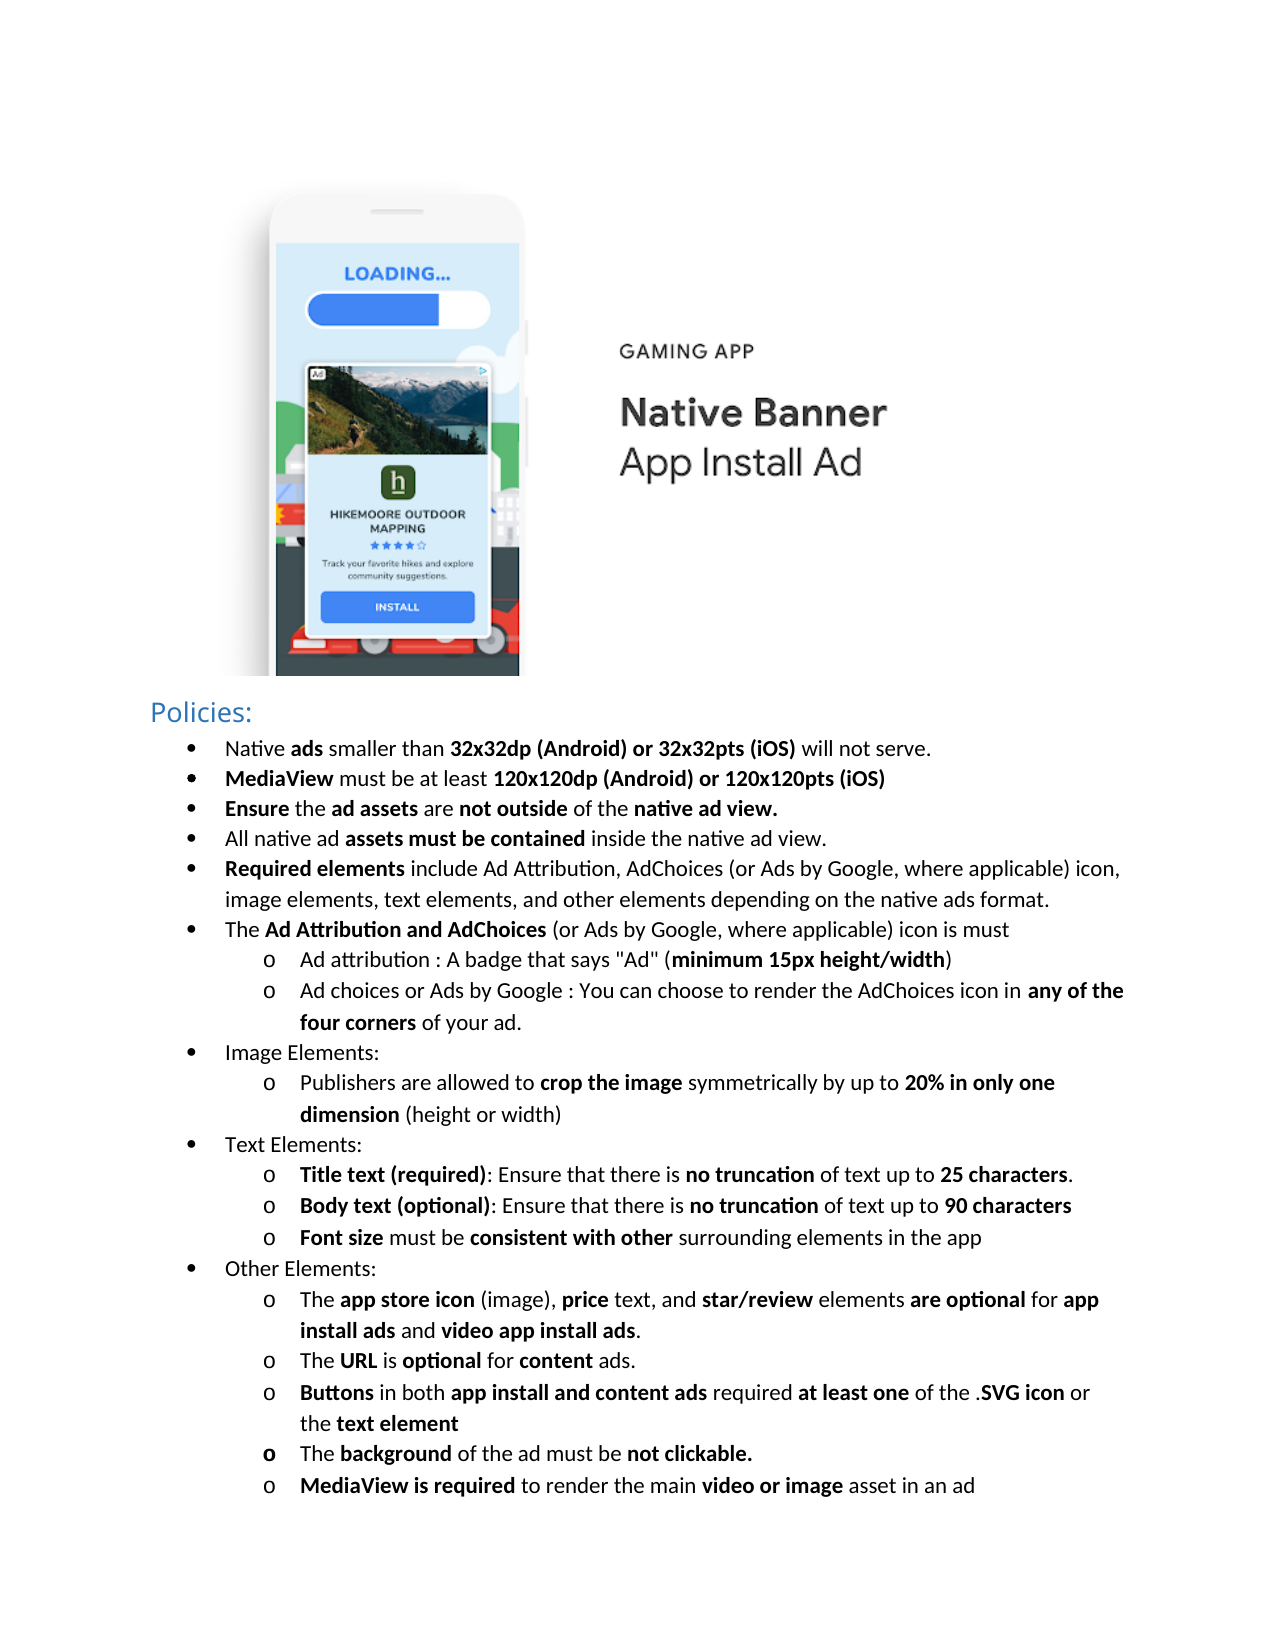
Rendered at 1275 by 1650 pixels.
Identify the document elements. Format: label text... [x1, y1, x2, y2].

list Publishers are allowed to crop the image symmetrically by up to 20% in only one dimension (height or width) [262, 1068, 1125, 1128]
list The Ad Attribution and AdChoices (or Ads by Google, where applicable) icon is must [187, 915, 1125, 943]
list Body text (optional): Ensure that there is no truncation of text up to 90 characters [262, 1192, 1125, 1221]
list Required elements include Ad Attribution, AdChoices (or Ads by Google, where applicable) icon, image elements, text elements, and other elements depending on the native ads format. [187, 854, 1125, 913]
list Image Elements: [187, 1038, 1125, 1066]
list Text Elements: [187, 1130, 1125, 1158]
list Title text (required): Ensure that there is no truncation of text up to 25 characters. [262, 1160, 1125, 1189]
list Buttons in both app install and content ads required at least one of the .SVG icon or the text element [262, 1378, 1125, 1437]
picture [150, 150, 978, 676]
list Ensure the ad assets are not outside of the native ad view. [187, 794, 1125, 822]
list Ad attribution : A badge that says "Ad" (minimum 15px height/width) [262, 945, 1125, 974]
list All native ad assets must be contained inside the native ad view. [187, 824, 1125, 852]
list MediaView is required to render the main video or image asset in an ad [262, 1471, 1125, 1500]
list Other Elements: [187, 1254, 1125, 1283]
subtitle Policies: [150, 694, 1125, 731]
list The URL is optional for content ads. [262, 1346, 1125, 1376]
list Native ads smaller than 32x32dp (Android) or 32x32pts (iOS) will not serve. [187, 734, 1125, 762]
list The background of the ad must be not clickable. [262, 1439, 1125, 1468]
list MediaView must be at least 120x120dp (Android) or 120x120pts (iOS) [187, 764, 1125, 792]
list Font size must be consistent with other surrounding elements in the app [262, 1223, 1125, 1252]
list Ad choices or Ads by Google : You can choose to render the AdChoices icon in any of the four corners of your ad. [262, 977, 1125, 1036]
list The app store icon (image), price text, and star/review elements are optional for app install ads and video app install ads. [262, 1285, 1125, 1344]
